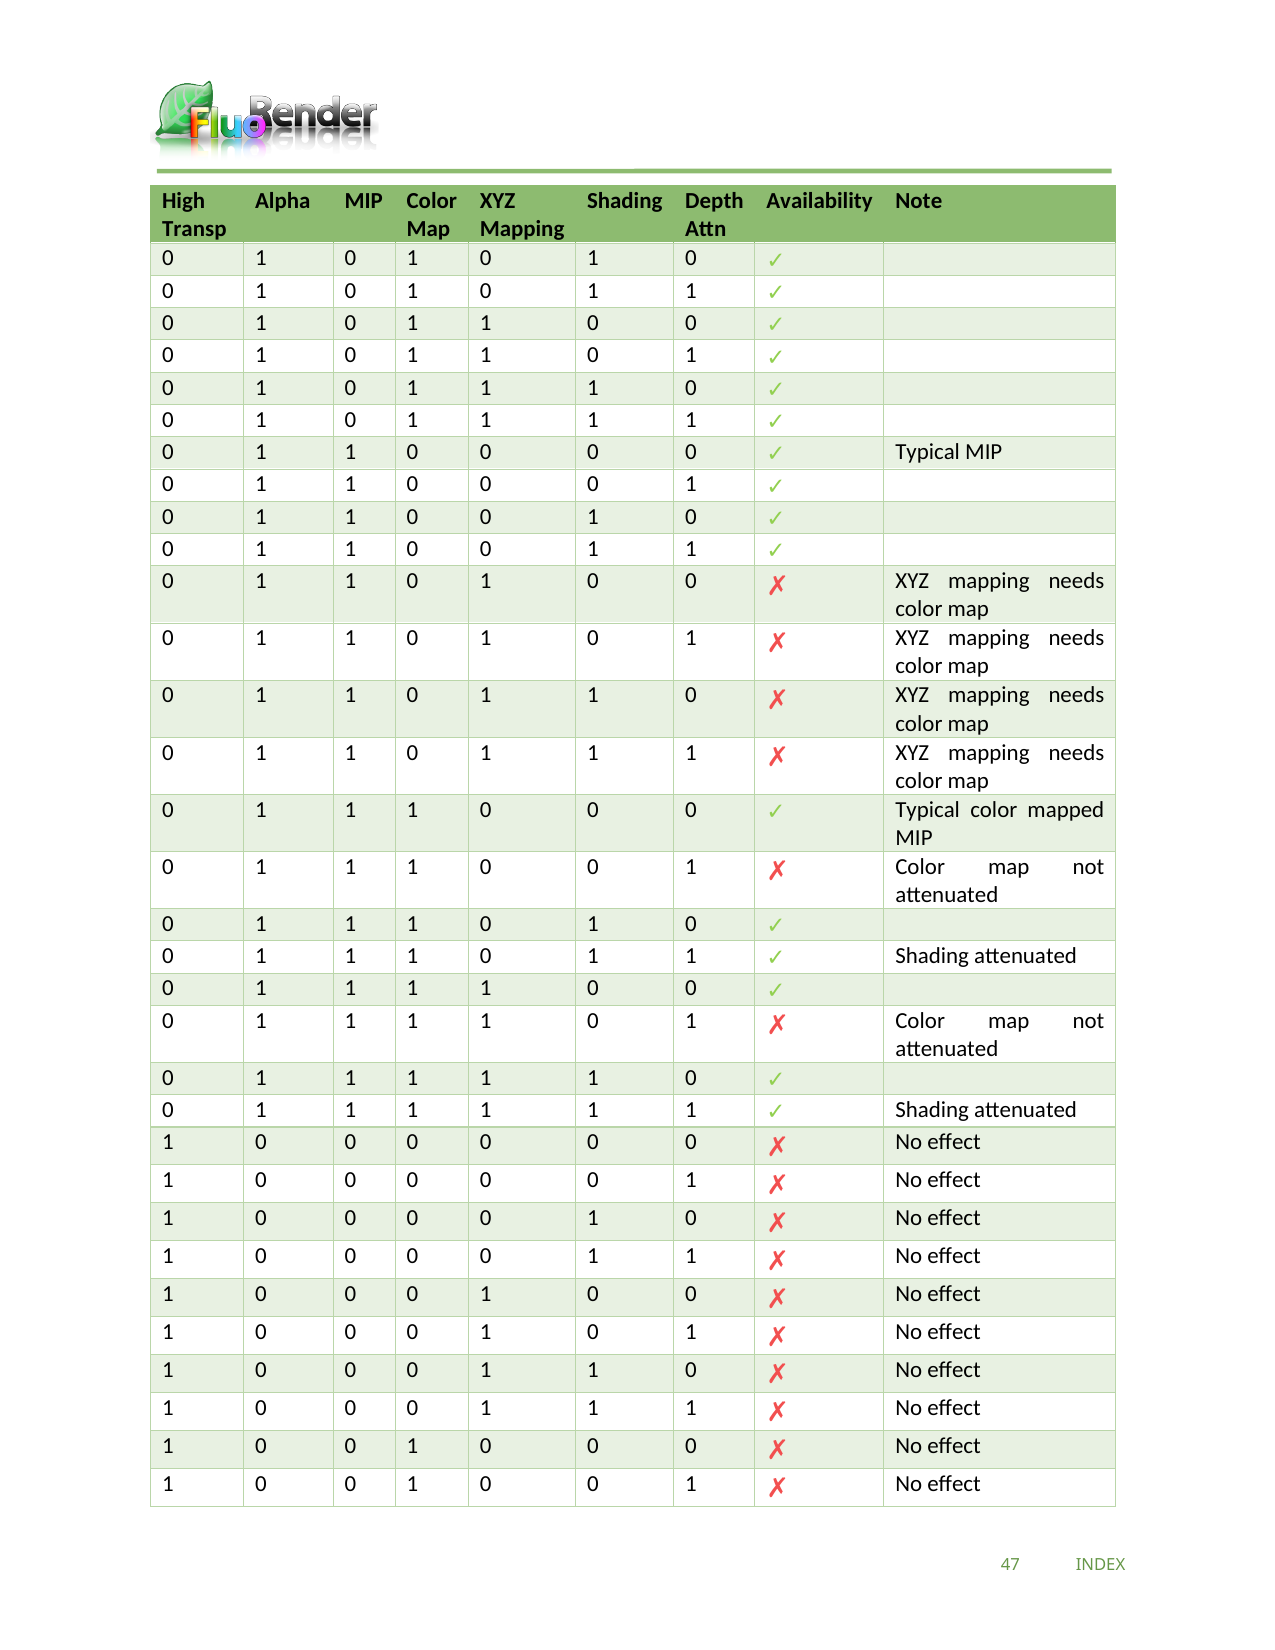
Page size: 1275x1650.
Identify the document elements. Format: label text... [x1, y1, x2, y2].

table_cell 0 [151, 308, 243, 339]
table_cell 0 [151, 1095, 243, 1126]
table_cell 0 [244, 1393, 333, 1430]
table_cell 1 [674, 340, 754, 372]
table_cell 0 [151, 470, 243, 501]
table_cell 1 [244, 909, 333, 940]
table_cell 0 [244, 1469, 333, 1506]
table_cell No effect [884, 1165, 1115, 1202]
table_cell [884, 1063, 1115, 1094]
table_cell ✓ [755, 276, 883, 307]
table_cell 0 [334, 244, 395, 275]
table_cell No effect [884, 1469, 1115, 1506]
table_cell 0 [674, 974, 754, 1005]
table_cell 1 [674, 1241, 754, 1278]
table_cell 1 [469, 405, 575, 436]
table_cell 1 [576, 941, 673, 972]
table_cell 1 [396, 1431, 468, 1468]
table_cell 0 [576, 1317, 673, 1354]
table_cell 0 [469, 909, 575, 940]
table_cell 0 [396, 1355, 468, 1392]
table_cell 0 [674, 795, 754, 851]
table_cell 0 [244, 1279, 333, 1316]
table_cell 0 [576, 624, 673, 679]
table_cell ✓ [755, 534, 883, 565]
table_cell 0 [334, 276, 395, 307]
table_cell 1 [334, 502, 395, 533]
table_cell 1 [244, 437, 333, 468]
table_cell 0 [674, 566, 754, 622]
table_cell 0 [469, 941, 575, 972]
table_cell 0 [576, 308, 673, 339]
table_cell 1 [674, 941, 754, 972]
table_cell 0 [334, 1355, 395, 1392]
table_cell 0 [396, 1128, 468, 1164]
table_cell 1 [396, 276, 468, 307]
table_cell 1 [244, 566, 333, 622]
table_cell No effect [884, 1317, 1115, 1354]
table_cell ✗ [755, 1393, 883, 1430]
table_cell 1 [334, 974, 395, 1005]
table_cell 1 [334, 852, 395, 908]
table_cell 1 [244, 244, 333, 275]
table_cell Typical color mapped MIP [884, 795, 1115, 851]
table_cell ✓ [755, 795, 883, 851]
table_cell 0 [469, 852, 575, 908]
table_cell 1 [244, 534, 333, 565]
table_cell 0 [151, 681, 243, 737]
table_cell ✗ [755, 1006, 883, 1062]
table_cell 0 [151, 852, 243, 908]
table_cell 0 [576, 437, 673, 468]
table_cell 1 [576, 244, 673, 275]
table_cell 1 [396, 1063, 468, 1094]
table_cell 1 [674, 1006, 754, 1062]
table_cell XYZ mapping needs color map [884, 738, 1115, 794]
table_cell 1 [396, 1095, 468, 1126]
table_cell 1 [244, 624, 333, 679]
table_cell ✓ [755, 941, 883, 972]
table_cell XYZ mapping needs color map [884, 566, 1115, 622]
table_cell 0 [469, 502, 575, 533]
table_cell ✗ [755, 1203, 883, 1240]
table_cell 0 [334, 1241, 395, 1278]
table_cell 0 [576, 1128, 673, 1164]
table_cell [884, 974, 1115, 1005]
table_cell 0 [244, 1241, 333, 1278]
table_cell 0 [151, 624, 243, 679]
table_cell 0 [469, 1203, 575, 1240]
table_cell 0 [151, 276, 243, 307]
table_cell 0 [396, 1393, 468, 1430]
table_cell 1 [469, 1006, 575, 1062]
table_cell No effect [884, 1431, 1115, 1468]
table_cell 1 [244, 502, 333, 533]
table_cell 0 [244, 1165, 333, 1202]
table_cell 0 [334, 1279, 395, 1316]
table_cell [884, 502, 1115, 533]
table_cell 1 [576, 1241, 673, 1278]
table_cell 0 [334, 405, 395, 436]
table_cell ✗ [755, 1241, 883, 1278]
table_cell 0 [151, 502, 243, 533]
table_cell 1 [396, 405, 468, 436]
table_cell 1 [576, 502, 673, 533]
table_cell XYZ mapping needs color map [884, 681, 1115, 737]
table_cell 0 [396, 566, 468, 622]
table_cell 1 [244, 852, 333, 908]
table_cell 1 [674, 738, 754, 794]
table_cell 1 [469, 1317, 575, 1354]
table_cell 1 [244, 276, 333, 307]
table_cell Shading attenuated [884, 1095, 1115, 1126]
table_cell Color map not attenuated [884, 1006, 1115, 1062]
table_cell 0 [244, 1317, 333, 1354]
table_cell 1 [244, 340, 333, 372]
table_cell [884, 470, 1115, 501]
table_cell [884, 373, 1115, 404]
table_cell ✓ [755, 1095, 883, 1126]
table_cell 1 [396, 795, 468, 851]
table_cell ✗ [755, 1469, 883, 1506]
table_cell [884, 244, 1115, 275]
table_cell 1 [244, 1095, 333, 1126]
table_cell Color map not attenuated [884, 852, 1115, 908]
table_cell 1 [396, 340, 468, 372]
table_cell 1 [576, 276, 673, 307]
table_cell ✓ [755, 502, 883, 533]
table_cell 1 [469, 681, 575, 737]
table_cell 0 [151, 566, 243, 622]
table_cell 0 [469, 1241, 575, 1278]
table_header XYZ Mapping [469, 186, 575, 242]
table_cell 1 [244, 1006, 333, 1062]
table_cell 1 [334, 1063, 395, 1094]
table_cell 0 [469, 276, 575, 307]
table_cell 1 [576, 1393, 673, 1430]
table_cell 1 [334, 909, 395, 940]
table_cell [884, 340, 1115, 372]
table_cell 1 [151, 1279, 243, 1316]
table_cell 1 [151, 1393, 243, 1430]
table_cell ✓ [755, 1063, 883, 1094]
table_cell 1 [396, 244, 468, 275]
table_cell 1 [469, 624, 575, 679]
table_cell 1 [334, 795, 395, 851]
table_cell 0 [396, 738, 468, 794]
table_cell 1 [576, 909, 673, 940]
table_cell 0 [674, 502, 754, 533]
table_cell ✗ [755, 1431, 883, 1468]
table_cell 1 [576, 373, 673, 404]
table_cell 0 [469, 1469, 575, 1506]
table_cell 1 [396, 373, 468, 404]
table_cell 1 [334, 681, 395, 737]
table_cell 1 [469, 1393, 575, 1430]
table_header Note [884, 186, 1115, 242]
table_header Availability [755, 186, 883, 242]
table_cell 0 [674, 1355, 754, 1392]
table_cell 0 [674, 1063, 754, 1094]
table_cell 0 [151, 437, 243, 468]
table_cell 1 [469, 1355, 575, 1392]
table_cell 1 [396, 308, 468, 339]
table_cell 1 [576, 1355, 673, 1392]
table_cell 0 [469, 470, 575, 501]
table_cell 1 [469, 373, 575, 404]
table_cell [884, 308, 1115, 339]
table_cell 1 [674, 276, 754, 307]
table_cell 0 [244, 1203, 333, 1240]
table_cell 0 [334, 340, 395, 372]
table_cell 0 [469, 1431, 575, 1468]
table_cell 1 [674, 1393, 754, 1430]
table_cell 1 [151, 1431, 243, 1468]
table_cell 1 [151, 1128, 243, 1164]
table_cell 1 [469, 1095, 575, 1126]
table_cell 1 [151, 1317, 243, 1354]
table_cell 1 [334, 738, 395, 794]
table_cell ✗ [755, 681, 883, 737]
table_cell 0 [469, 244, 575, 275]
table_cell 0 [396, 1279, 468, 1316]
table_cell 1 [151, 1469, 243, 1506]
table_cell 0 [674, 1128, 754, 1164]
table_cell 1 [244, 941, 333, 972]
table_cell 1 [469, 974, 575, 1005]
table_cell 1 [334, 1006, 395, 1062]
table_cell 0 [576, 1279, 673, 1316]
table_cell ✗ [755, 624, 883, 679]
table_cell 1 [576, 405, 673, 436]
table_cell 1 [151, 1355, 243, 1392]
table_cell 0 [151, 1063, 243, 1094]
table_cell 1 [674, 1165, 754, 1202]
table_cell 0 [576, 1165, 673, 1202]
table_cell 1 [244, 738, 333, 794]
table_cell 0 [396, 470, 468, 501]
table_cell 1 [244, 1063, 333, 1094]
table_cell ✗ [755, 1317, 883, 1354]
table_cell 1 [244, 795, 333, 851]
table_cell 0 [396, 502, 468, 533]
table_cell ✗ [755, 852, 883, 908]
table_cell 0 [334, 1165, 395, 1202]
table_cell 0 [396, 437, 468, 468]
table_cell 1 [469, 1279, 575, 1316]
table_cell ✓ [755, 373, 883, 404]
table_cell 0 [334, 308, 395, 339]
table_cell 1 [244, 681, 333, 737]
table_cell 0 [151, 340, 243, 372]
table_cell 0 [334, 1431, 395, 1468]
table_cell 0 [396, 1241, 468, 1278]
table_cell 1 [151, 1241, 243, 1278]
table_cell ✗ [755, 1128, 883, 1164]
table_cell 0 [396, 1317, 468, 1354]
table_header High Transp [151, 186, 243, 242]
table_cell 0 [151, 795, 243, 851]
table_cell 1 [334, 941, 395, 972]
table_cell 0 [576, 470, 673, 501]
table_cell 1 [674, 534, 754, 565]
table_cell 1 [674, 1095, 754, 1126]
table_cell 0 [244, 1355, 333, 1392]
table_cell 1 [334, 470, 395, 501]
table_cell XYZ mapping needs color map [884, 624, 1115, 679]
table_cell 1 [244, 974, 333, 1005]
table_cell 0 [334, 1317, 395, 1354]
table_cell 1 [244, 405, 333, 436]
table_cell ✓ [755, 470, 883, 501]
table_cell 0 [396, 1203, 468, 1240]
table_cell 1 [576, 1203, 673, 1240]
table_cell No effect [884, 1355, 1115, 1392]
table_cell 1 [469, 308, 575, 339]
table_header Alpha [244, 186, 333, 242]
table_cell 1 [674, 852, 754, 908]
table_cell 0 [576, 566, 673, 622]
table_cell 0 [576, 974, 673, 1005]
table_cell 1 [576, 1095, 673, 1126]
table_cell ✗ [755, 566, 883, 622]
table_cell ✓ [755, 405, 883, 436]
table_cell 0 [674, 1203, 754, 1240]
table_cell No effect [884, 1393, 1115, 1430]
table_cell 1 [334, 624, 395, 679]
table_cell 1 [244, 373, 333, 404]
table_cell 1 [469, 340, 575, 372]
table_cell 0 [396, 534, 468, 565]
table_cell ✓ [755, 909, 883, 940]
table_cell ✗ [755, 1165, 883, 1202]
table_cell 0 [576, 1006, 673, 1062]
table_cell 0 [674, 373, 754, 404]
table_cell 0 [151, 405, 243, 436]
table_cell 0 [674, 437, 754, 468]
table_cell 0 [151, 244, 243, 275]
table_cell No effect [884, 1279, 1115, 1316]
table_cell 0 [334, 373, 395, 404]
table_header Depth Attn [674, 186, 754, 242]
picture [150, 75, 379, 162]
table_cell ✓ [755, 974, 883, 1005]
table_cell 0 [334, 1469, 395, 1506]
table_cell 0 [469, 1128, 575, 1164]
table_cell 1 [469, 566, 575, 622]
table_cell 0 [576, 795, 673, 851]
table_cell [884, 405, 1115, 436]
table_header Color Map [396, 186, 468, 242]
table_cell 0 [151, 974, 243, 1005]
table_cell 1 [334, 1095, 395, 1126]
table_cell 1 [244, 470, 333, 501]
table_cell ✓ [755, 340, 883, 372]
table_cell 0 [244, 1128, 333, 1164]
table_cell No effect [884, 1203, 1115, 1240]
table_cell 1 [674, 1469, 754, 1506]
table_cell Shading attenuated [884, 941, 1115, 972]
table_cell 1 [674, 1317, 754, 1354]
table_cell 1 [396, 941, 468, 972]
table_cell [884, 534, 1115, 565]
table_cell 0 [469, 437, 575, 468]
table_cell 0 [469, 1165, 575, 1202]
table_cell 1 [334, 437, 395, 468]
table_cell 0 [334, 1203, 395, 1240]
table_cell 1 [396, 852, 468, 908]
table_cell 1 [244, 308, 333, 339]
table_cell 0 [674, 909, 754, 940]
table_cell 1 [396, 1006, 468, 1062]
table_cell 0 [244, 1431, 333, 1468]
table_cell No effect [884, 1241, 1115, 1278]
table_cell [884, 276, 1115, 307]
table_cell 0 [151, 534, 243, 565]
table_cell No effect [884, 1128, 1115, 1164]
table_cell 0 [334, 1128, 395, 1164]
table_cell 1 [396, 1469, 468, 1506]
table_cell 0 [674, 1279, 754, 1316]
table_cell 0 [674, 681, 754, 737]
table_cell 1 [576, 738, 673, 794]
table_cell 1 [469, 738, 575, 794]
table_cell ✗ [755, 1279, 883, 1316]
table_cell 0 [151, 373, 243, 404]
table_header Shading [576, 186, 673, 242]
table_cell 0 [334, 1393, 395, 1430]
table_cell 0 [576, 340, 673, 372]
table_cell 1 [576, 1063, 673, 1094]
table_cell 0 [576, 1469, 673, 1506]
table_cell 0 [396, 1165, 468, 1202]
table_cell 0 [469, 795, 575, 851]
table_cell 1 [576, 534, 673, 565]
table_cell 1 [576, 681, 673, 737]
table_cell Typical MIP [884, 437, 1115, 468]
table_cell 1 [469, 1063, 575, 1094]
table_cell 0 [151, 738, 243, 794]
table_cell 0 [674, 308, 754, 339]
table_cell 0 [674, 1431, 754, 1468]
table_cell ✓ [755, 308, 883, 339]
table_cell 0 [396, 681, 468, 737]
table_cell ✗ [755, 1355, 883, 1392]
table_cell ✓ [755, 437, 883, 468]
table_cell 1 [396, 909, 468, 940]
table_cell 1 [674, 624, 754, 679]
table_cell 1 [151, 1203, 243, 1240]
table_cell 1 [396, 974, 468, 1005]
table_cell 0 [396, 624, 468, 679]
table_cell 0 [674, 244, 754, 275]
table_header MIP [334, 186, 395, 242]
table_cell 0 [151, 941, 243, 972]
table_cell 0 [151, 1006, 243, 1062]
table_cell 1 [674, 470, 754, 501]
table_cell 0 [469, 534, 575, 565]
table_cell 1 [334, 534, 395, 565]
table_cell 1 [334, 566, 395, 622]
table_cell ✗ [755, 738, 883, 794]
table_cell 0 [576, 1431, 673, 1468]
table_cell [884, 909, 1115, 940]
table_cell ✓ [755, 244, 883, 275]
table_cell 1 [674, 405, 754, 436]
table_cell 0 [151, 909, 243, 940]
table_cell 0 [576, 852, 673, 908]
table_cell 1 [151, 1165, 243, 1202]
